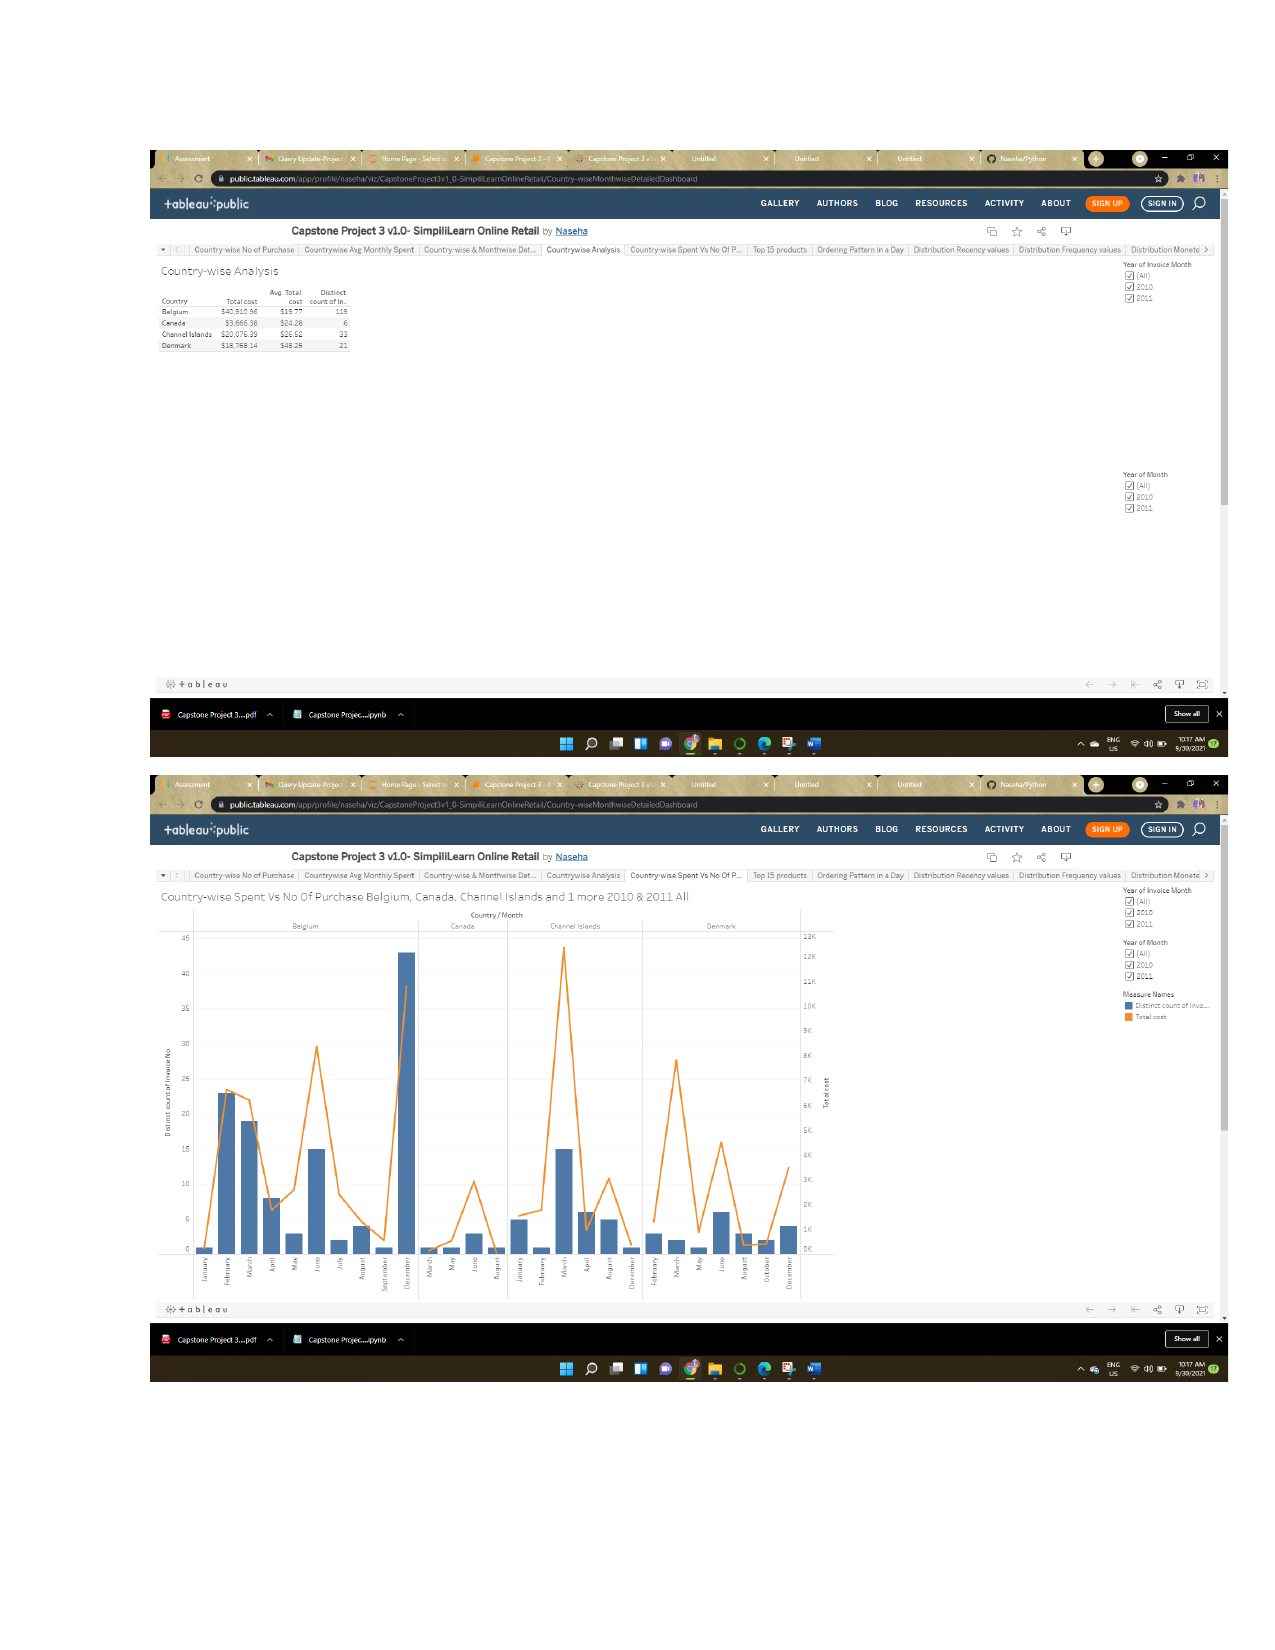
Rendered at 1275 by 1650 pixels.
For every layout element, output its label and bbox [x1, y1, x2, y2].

picture [150, 775, 1229, 1382]
picture [150, 150, 1229, 757]
